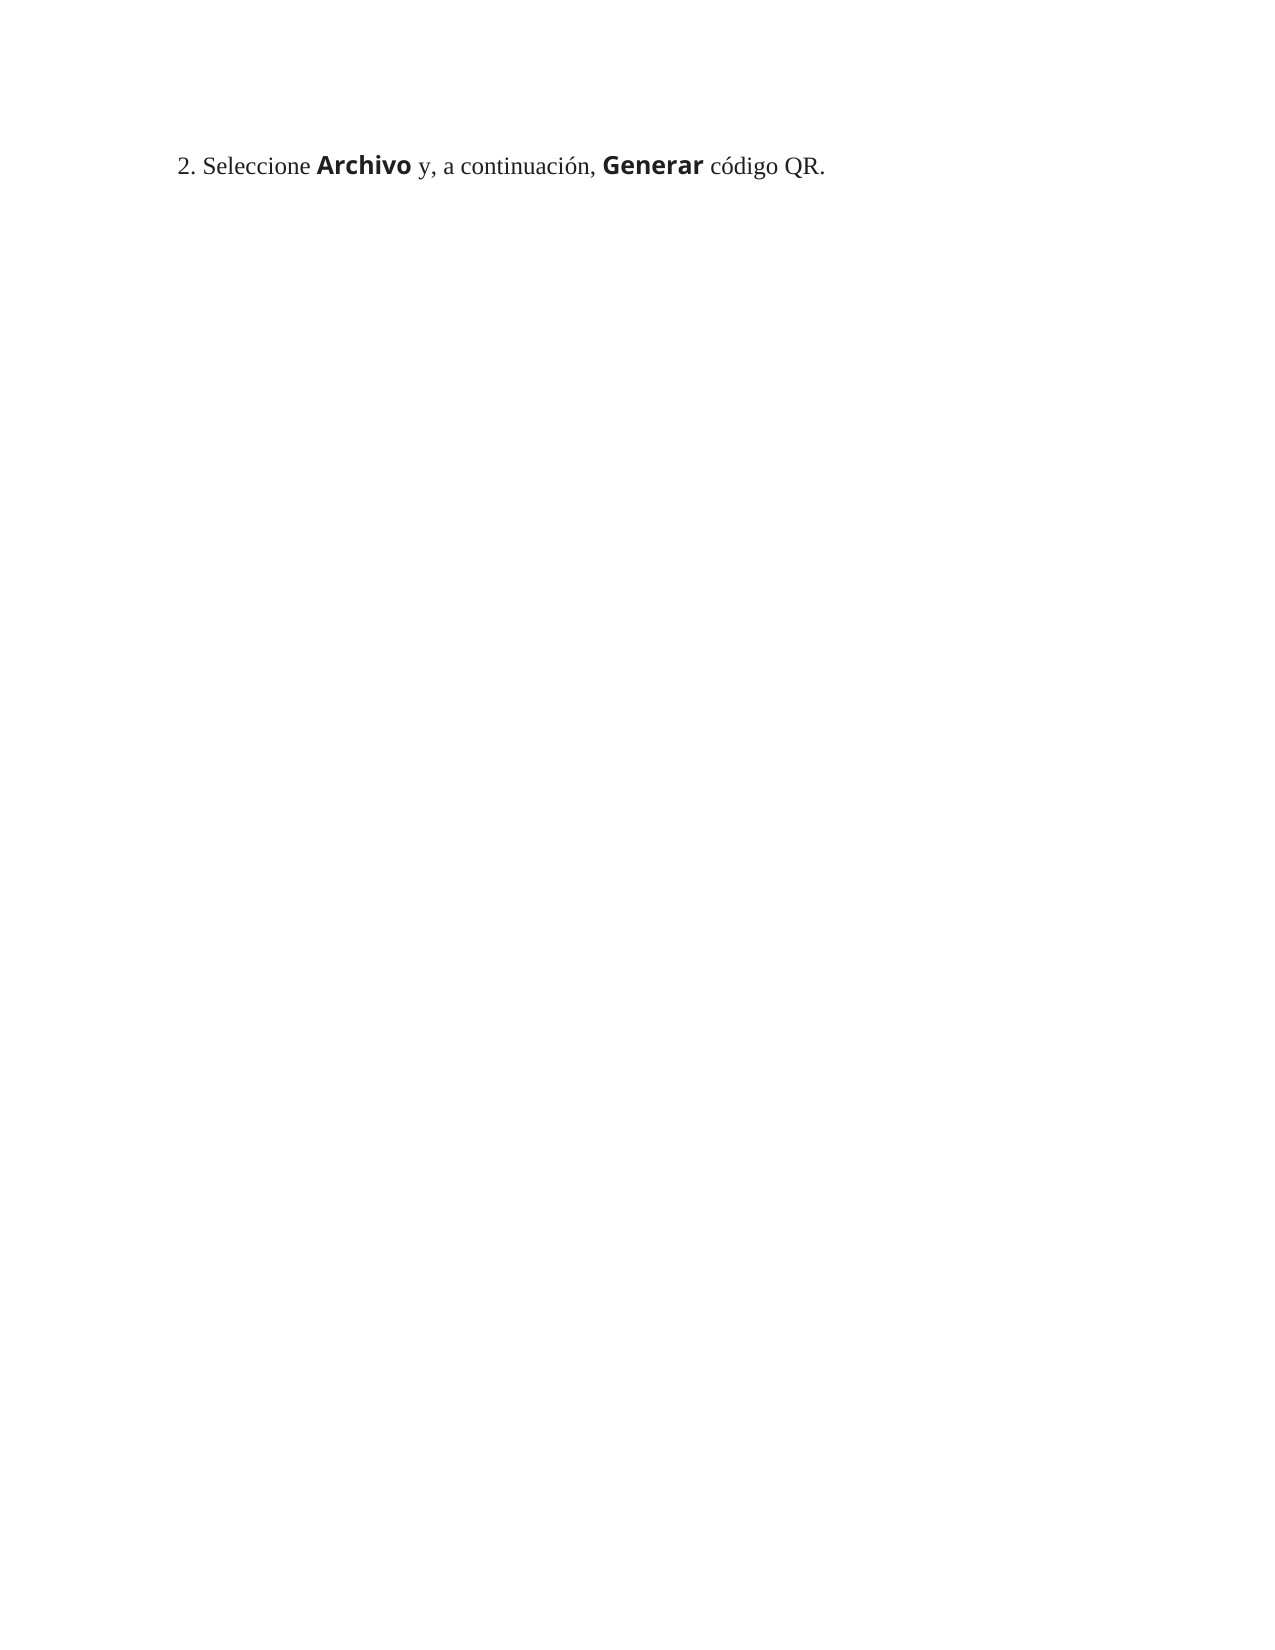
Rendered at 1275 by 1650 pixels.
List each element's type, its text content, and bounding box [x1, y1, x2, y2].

text 2. Seleccione Archivo y, a continuación, Generar código QR. [177, 148, 1098, 182]
